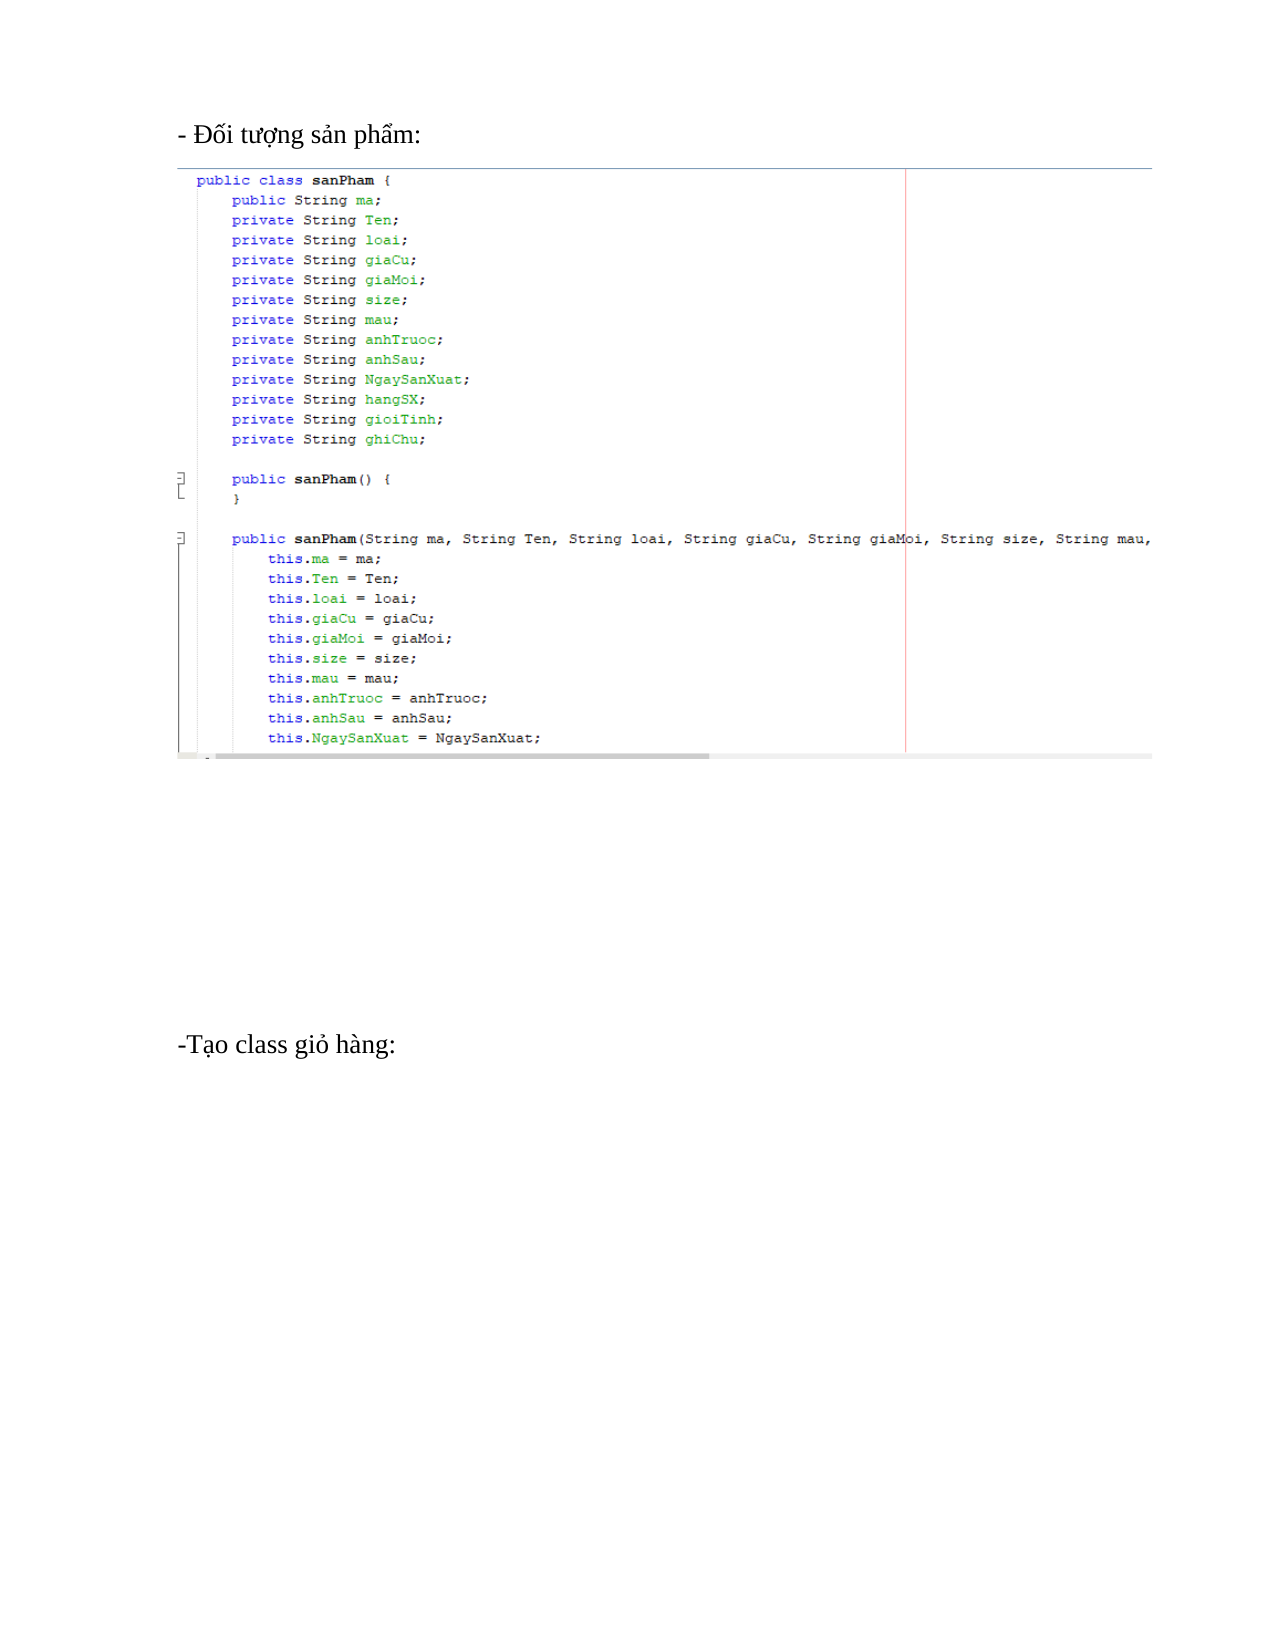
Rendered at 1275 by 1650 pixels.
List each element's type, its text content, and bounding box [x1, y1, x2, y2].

text -Tạo class giỏ hàng: [177, 1029, 1157, 1060]
picture [177, 168, 1153, 759]
text - Đối tượng sản phẩm: [177, 118, 1157, 149]
